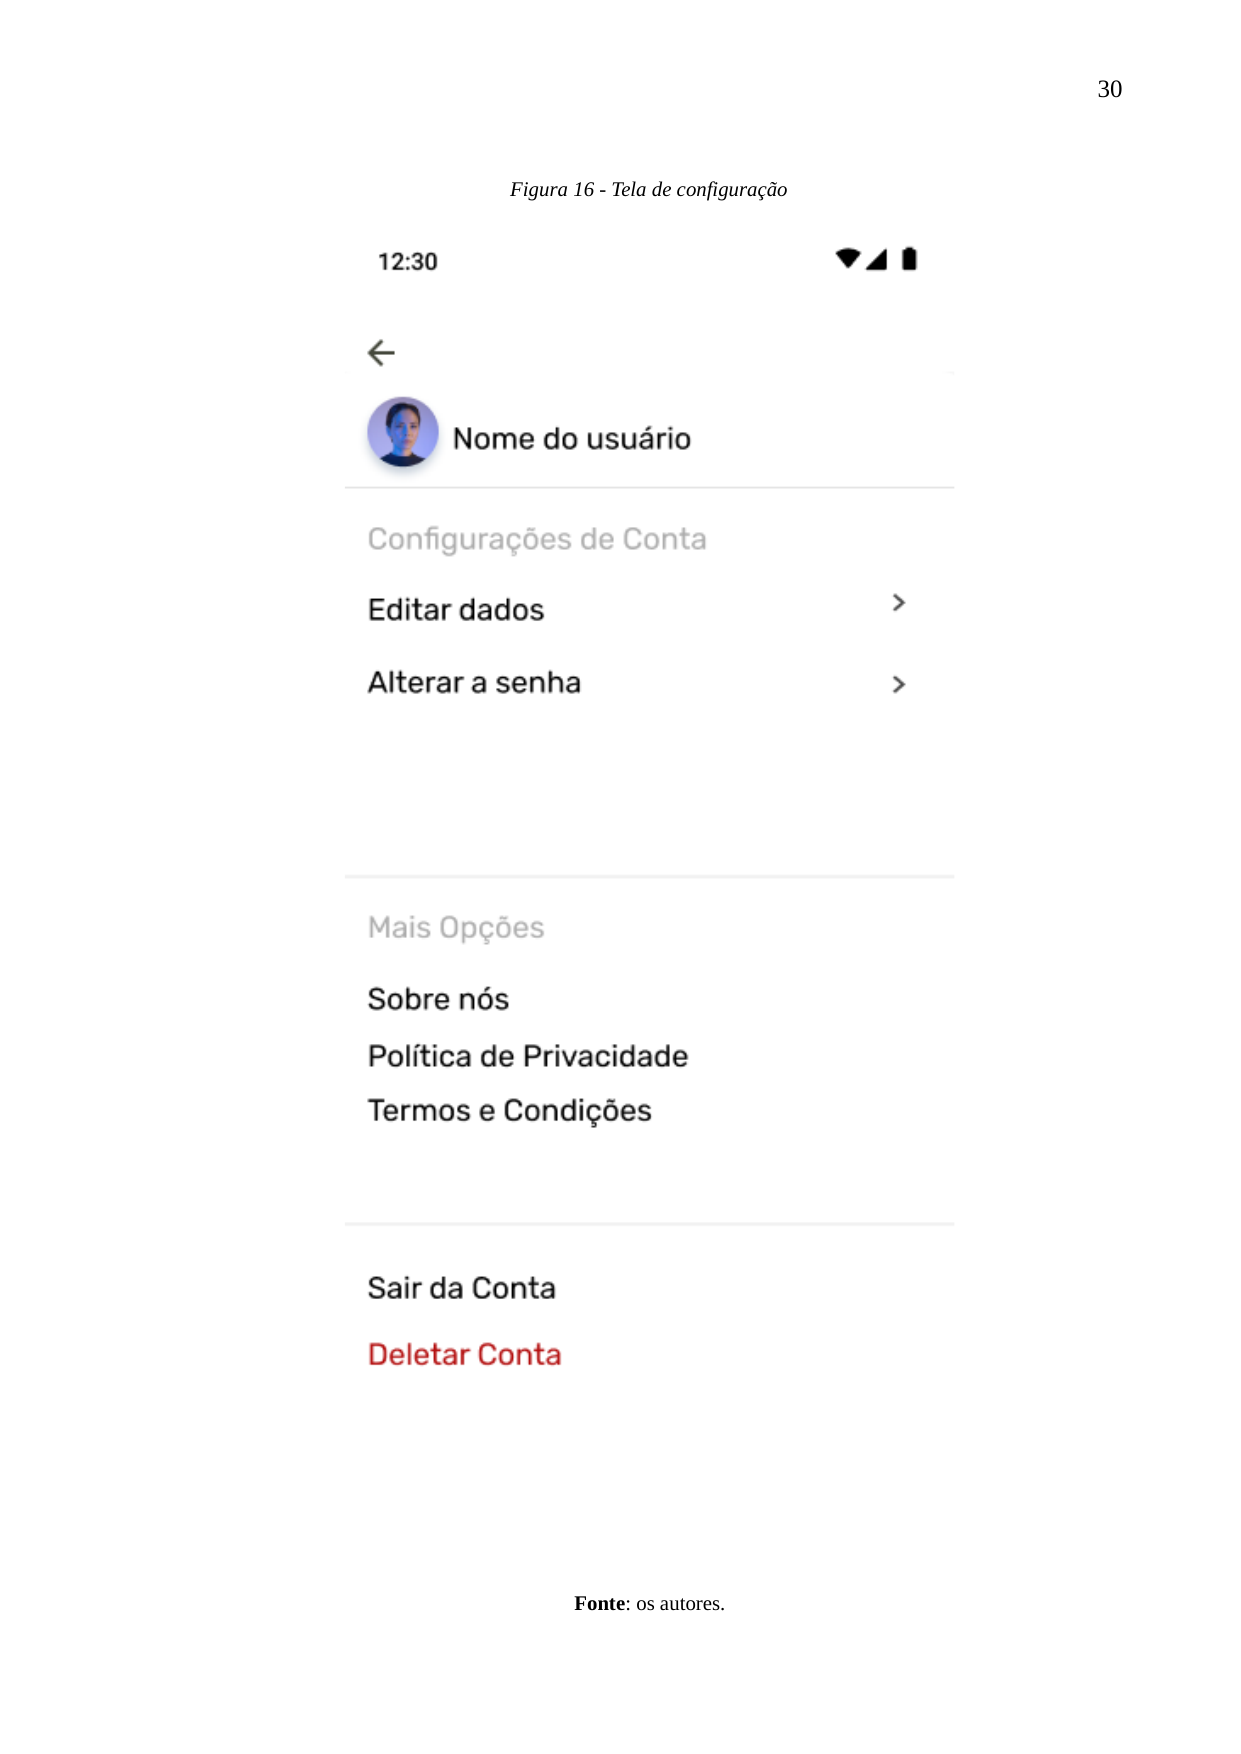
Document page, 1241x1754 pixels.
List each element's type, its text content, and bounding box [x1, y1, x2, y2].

picture [344, 222, 955, 1577]
text Figura 16 - Tela de configuração [177, 177, 1122, 201]
text Fonte: os autores. [177, 1591, 1122, 1615]
